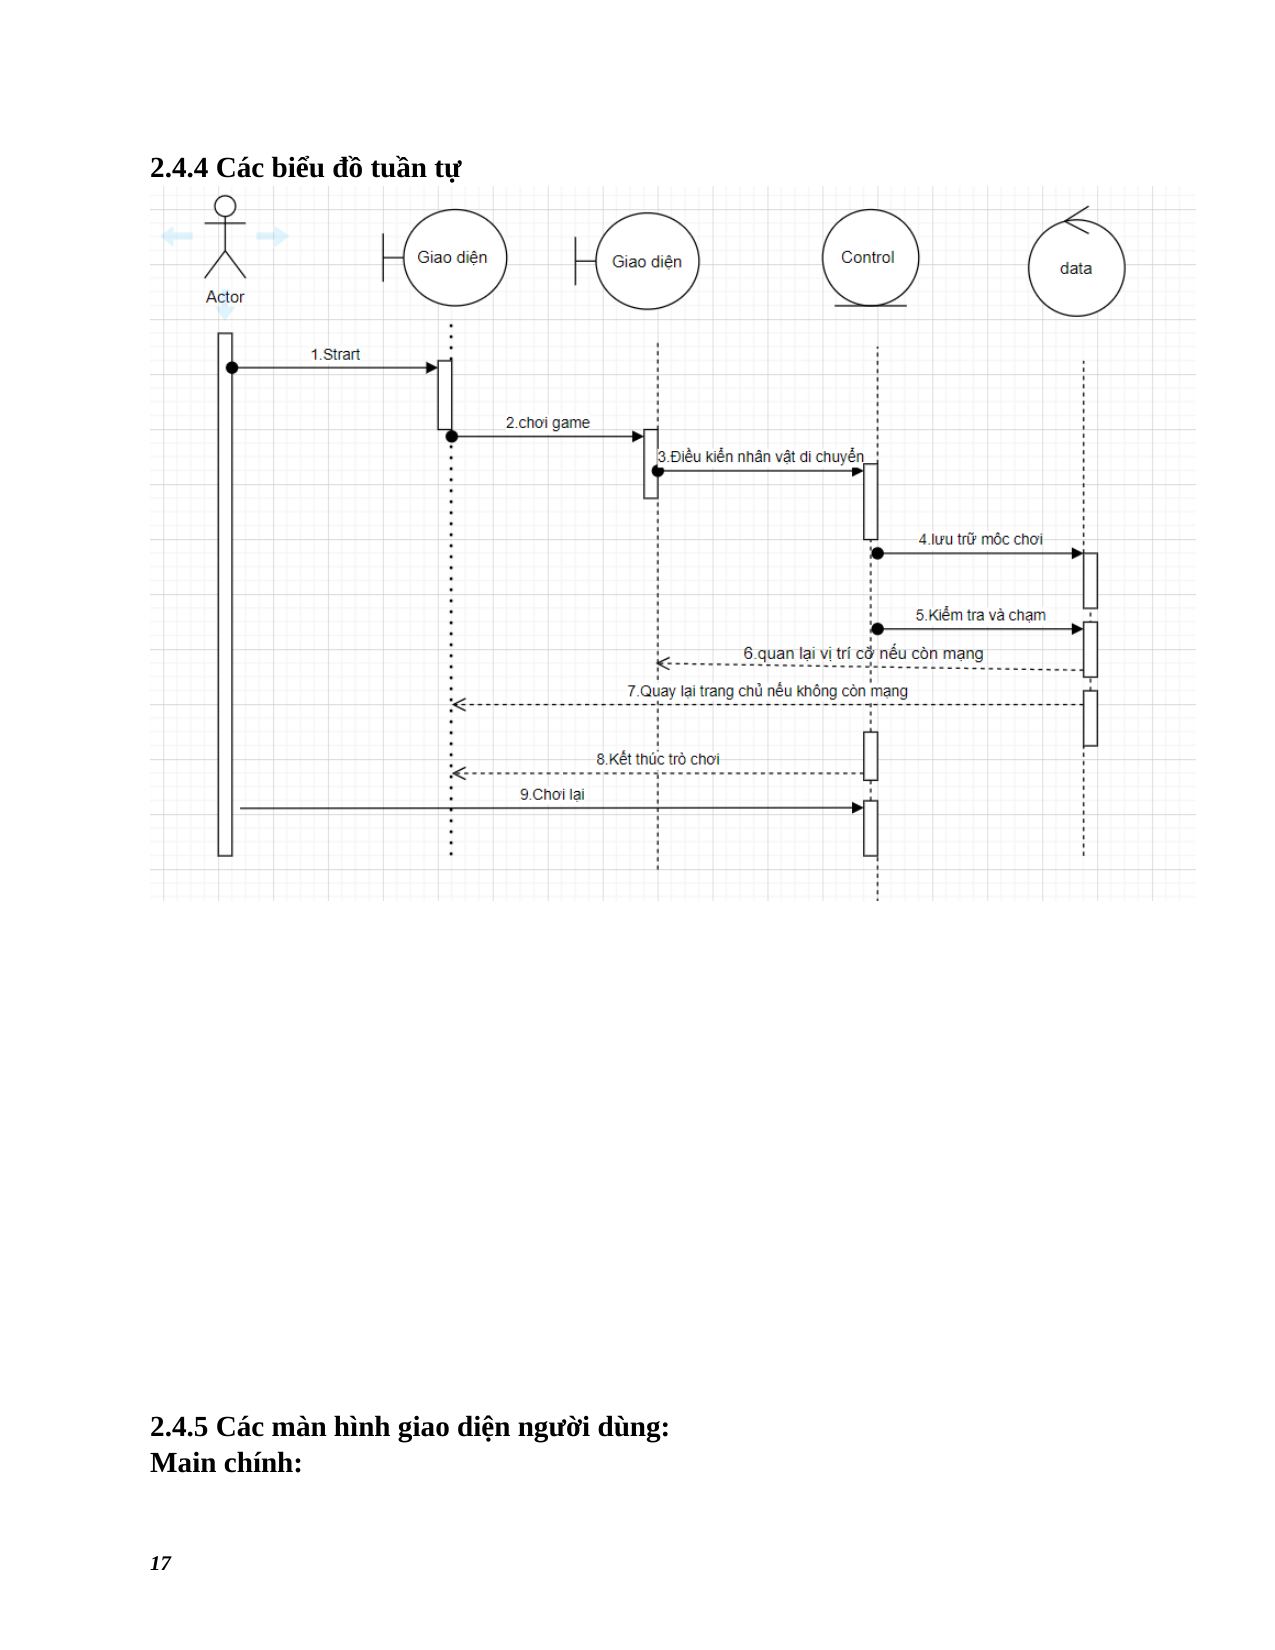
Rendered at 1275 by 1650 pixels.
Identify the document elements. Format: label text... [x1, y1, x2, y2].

picture [150, 186, 1196, 901]
text Main chính: [150, 1445, 1125, 1479]
subtitle 2.4.4 Các biểu đồ tuần tự [150, 150, 1125, 183]
subtitle 2.4.5 Các màn hình giao diện người dùng: [150, 1409, 1125, 1442]
